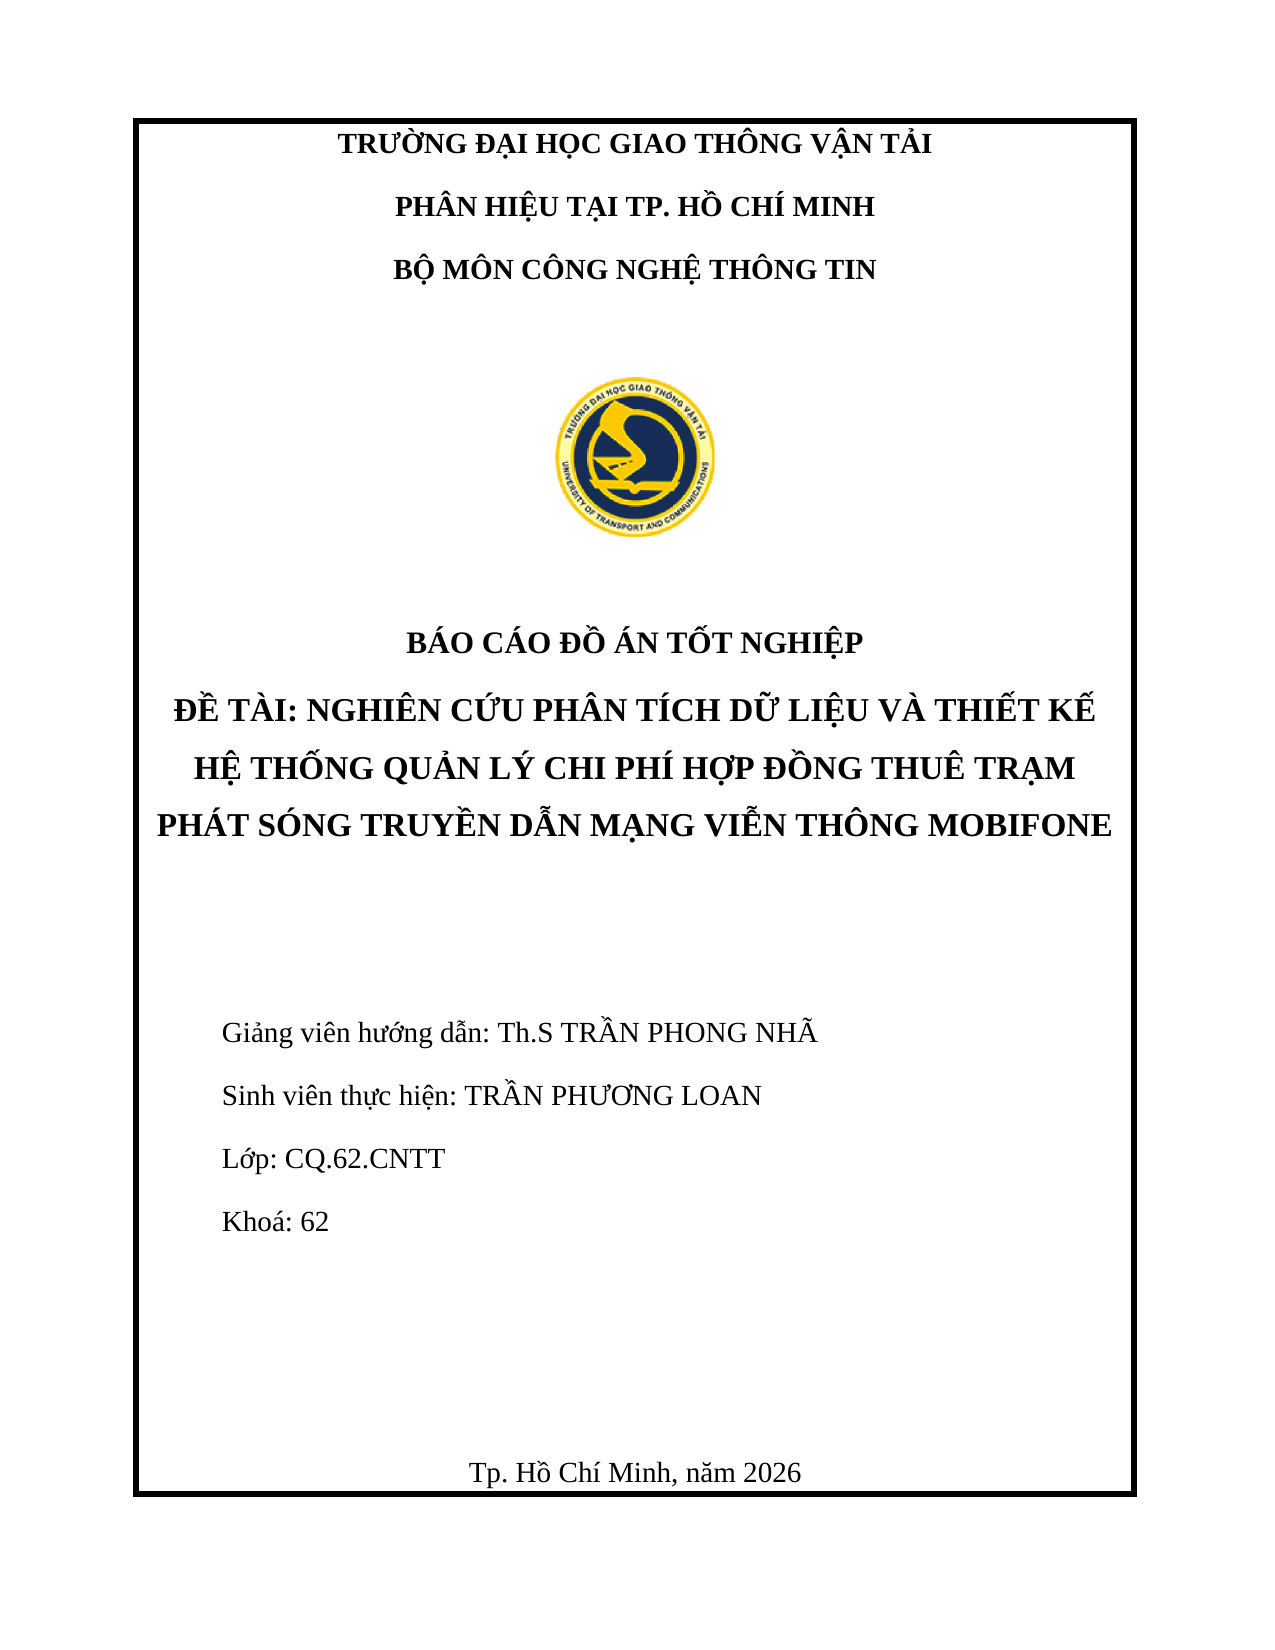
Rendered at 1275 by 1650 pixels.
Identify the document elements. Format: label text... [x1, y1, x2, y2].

text BỘ MÔN CÔNG NGHỆ THÔNG TIN [139, 244, 1131, 286]
text Lớp: CQ.62.CNTT [139, 1133, 1131, 1175]
text TRƯỜNG ĐẠI HỌC GIAO THÔNG VẬN TẢI [139, 124, 1131, 160]
text Giảng viên hướng dẫn: Th.S TRẦN PHONG NHÃ [139, 1007, 1131, 1049]
text PHÂN HIỆU TẠI TP. HỒ CHÍ MINH [139, 181, 1131, 223]
text BÁO CÁO ĐỒ ÁN TỐT NGHIỆP [139, 616, 1131, 660]
text ĐỀ TÀI: NGHIÊN CỨU PHÂN TÍCH DỮ LIỆU VÀ THIẾT KẾ HỆ THỐNG QUẢN LÝ CHI PHÍ HỢP ĐỒNG THUÊ TRẠM PHÁT SÓNG TRUYỀN DẪN MẠNG VIỄN THÔNG MOBIFONE [139, 682, 1131, 844]
text Khoá: 62 [139, 1196, 1131, 1238]
text Tp. Hồ Chí Minh, năm 2026 [139, 1447, 1131, 1491]
text Sinh viên thực hiện: TRẦN PHƯƠNG LOAN [139, 1070, 1131, 1112]
picture [555, 377, 715, 537]
